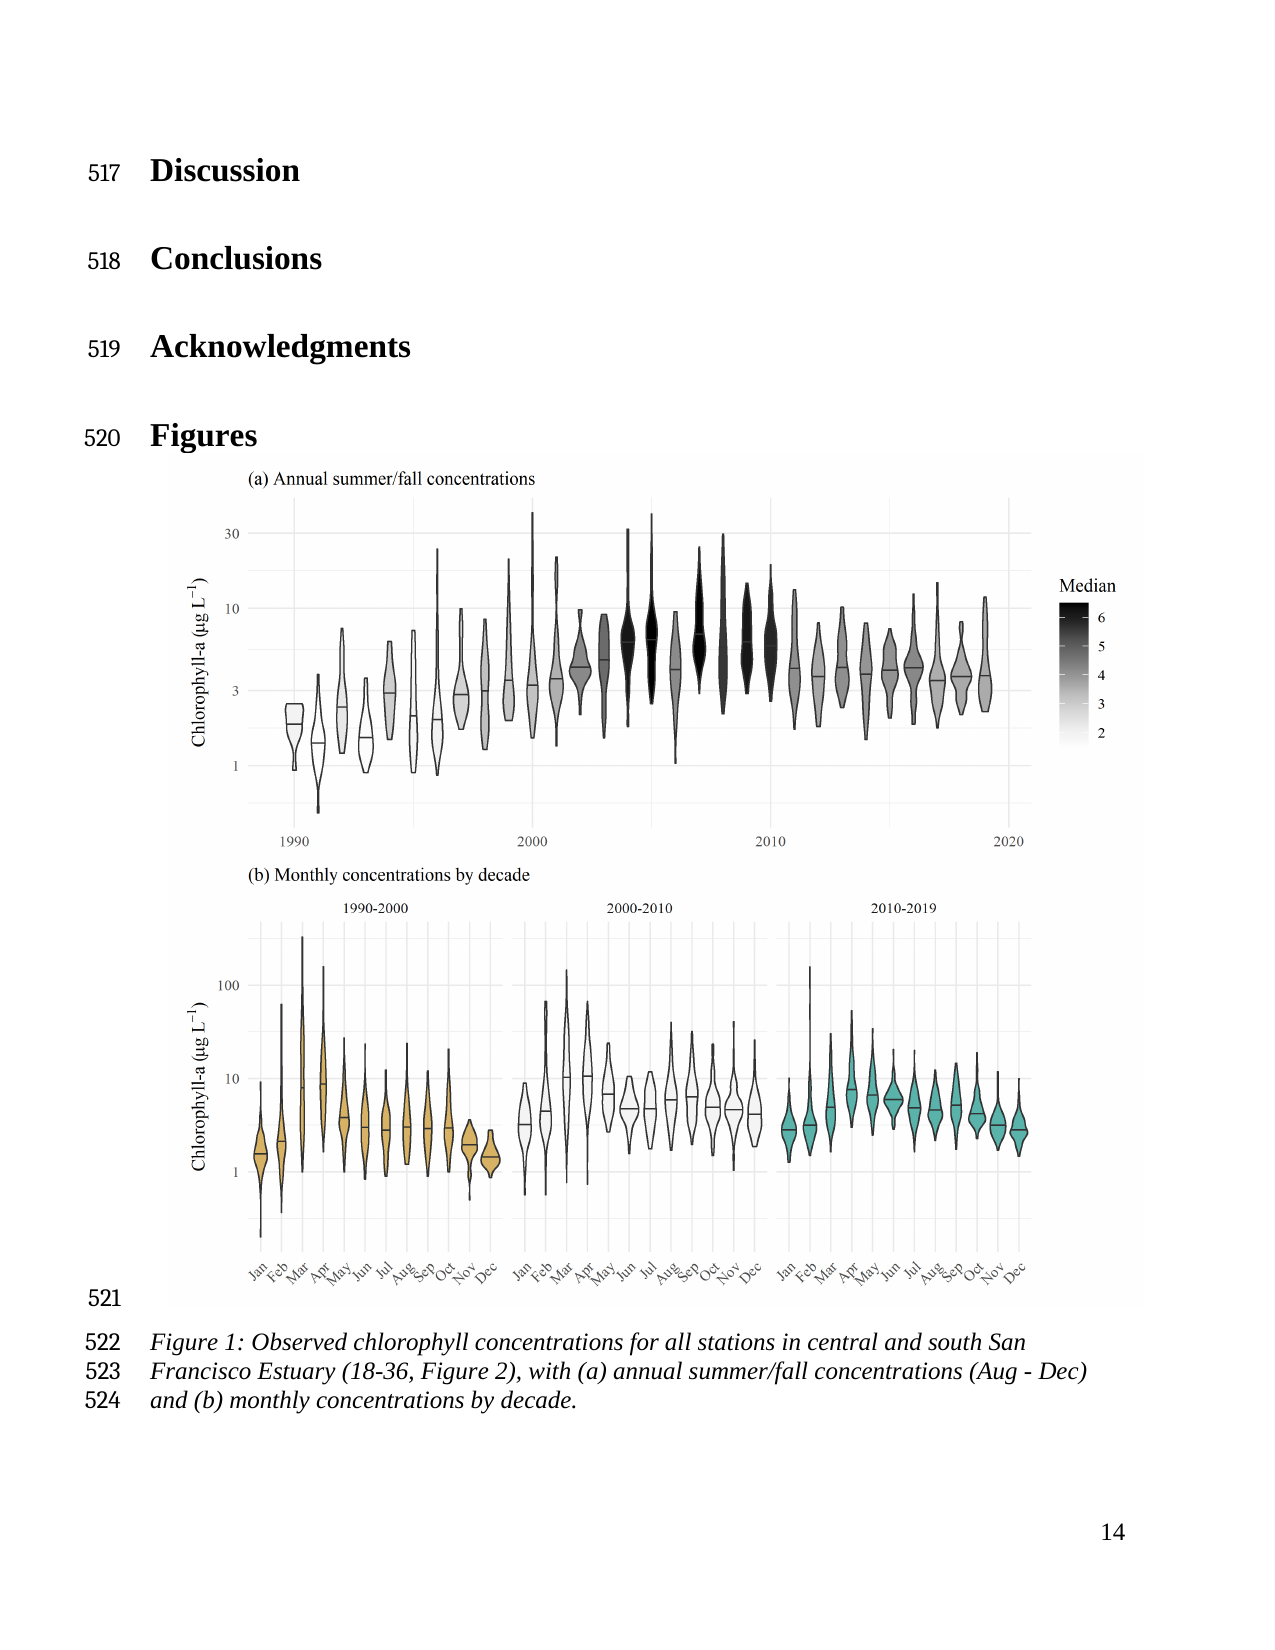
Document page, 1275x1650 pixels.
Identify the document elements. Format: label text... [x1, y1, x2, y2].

text Figure 1: Observed chlorophyll concentrations for all stations in central and south San Francisco Estuary (18-36, Figure 2), with (a) annual summer/fall concentrations (Aug - Dec) and (b) monthly concentrations by decade. [150, 1327, 1125, 1413]
picture [168, 453, 1144, 1307]
subtitle Figures [150, 415, 1125, 453]
subtitle Discussion [150, 150, 1125, 188]
subtitle Conclusions [150, 238, 1125, 277]
subtitle Acknowledgments [150, 327, 1125, 365]
